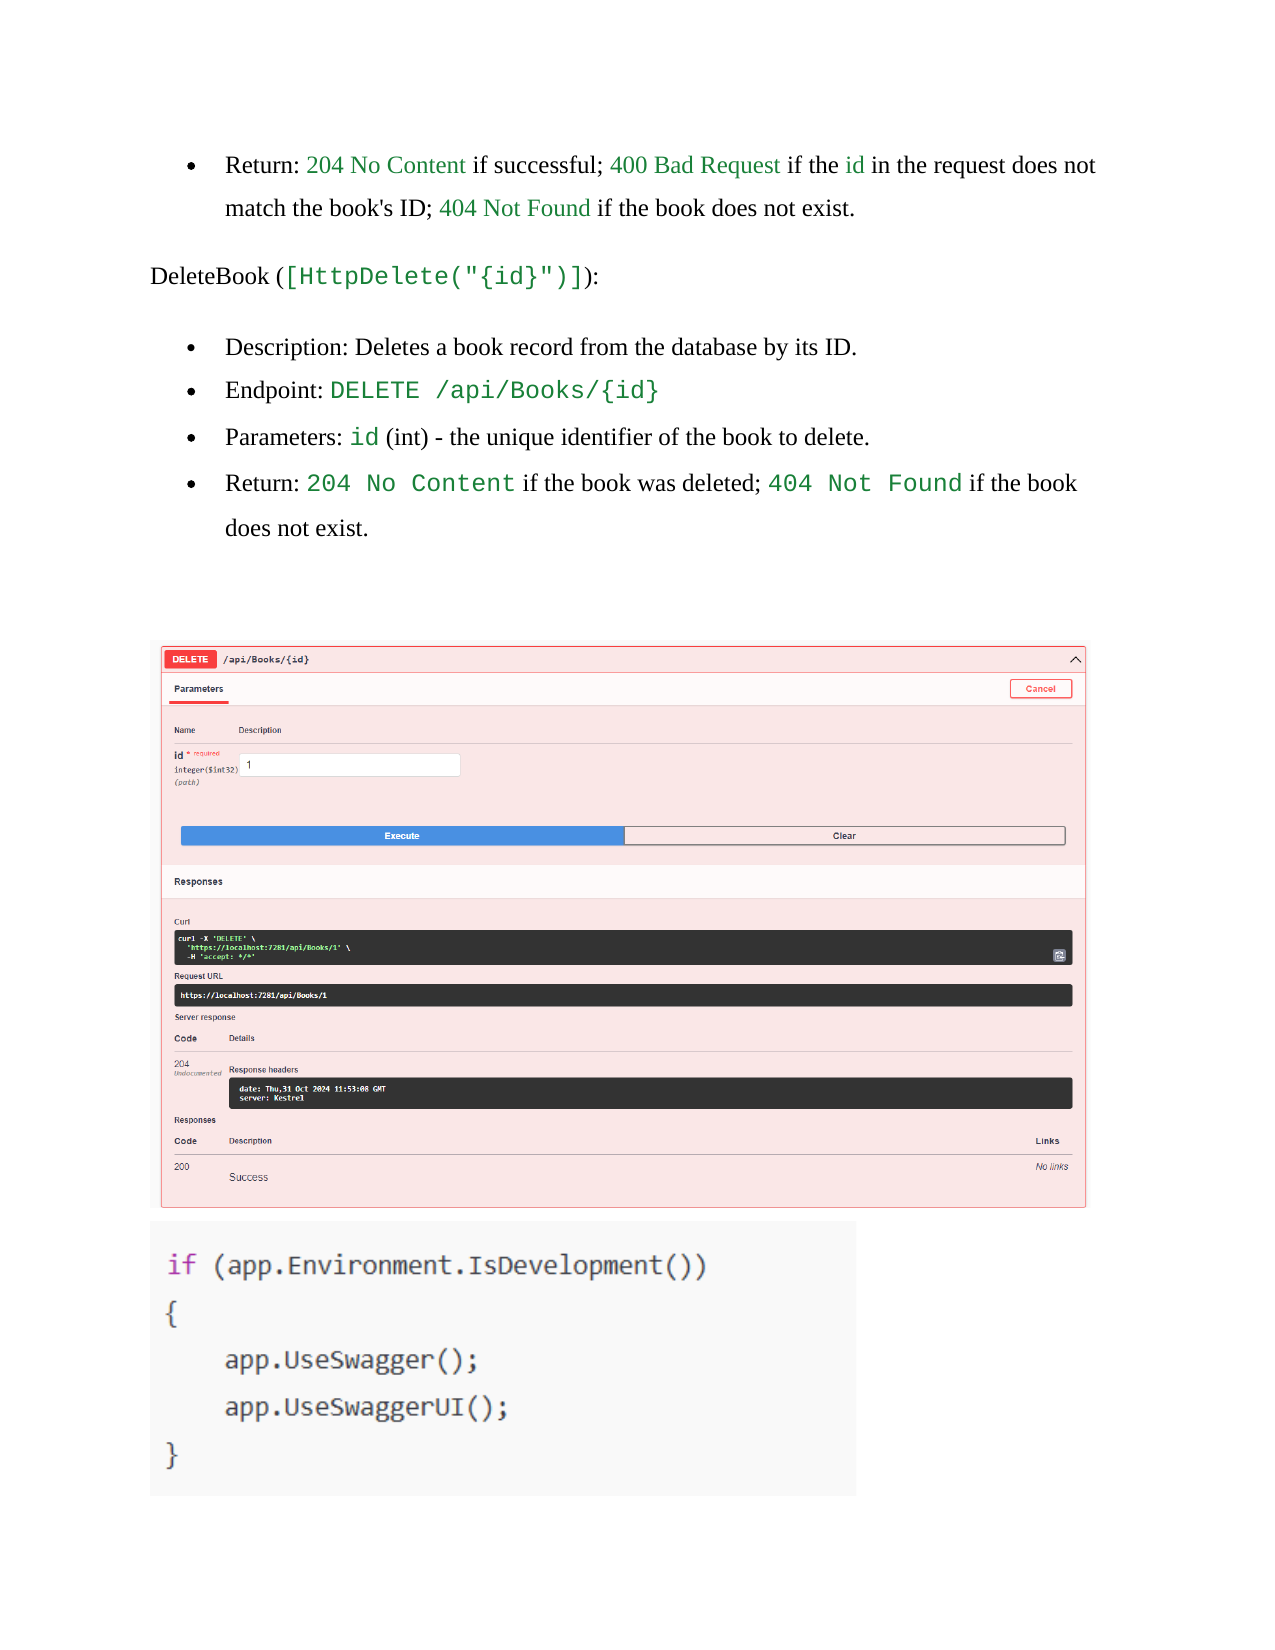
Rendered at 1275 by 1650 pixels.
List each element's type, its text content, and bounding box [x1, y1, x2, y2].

picture [150, 640, 1091, 1208]
list Parameters: id (int) - the unique identifier of the book to delete. [187, 422, 1125, 453]
picture [150, 1221, 857, 1496]
list Return: 204 No Content if the book was deleted; 404 Not Found if the book does not exist. [187, 468, 1125, 542]
text DeleteBook ([HttpDelete("{id}")]): [150, 261, 1125, 292]
list Description: Deletes a book record from the database by its ID. [187, 332, 1125, 361]
list Return: 204 No Content if successful; 400 Bad Request if the id in the request does not match the book's ID; 404 Not Found if the book does not exist. [187, 150, 1125, 222]
list Endpoint: DELETE /api/Books/{id} [187, 376, 1125, 406]
